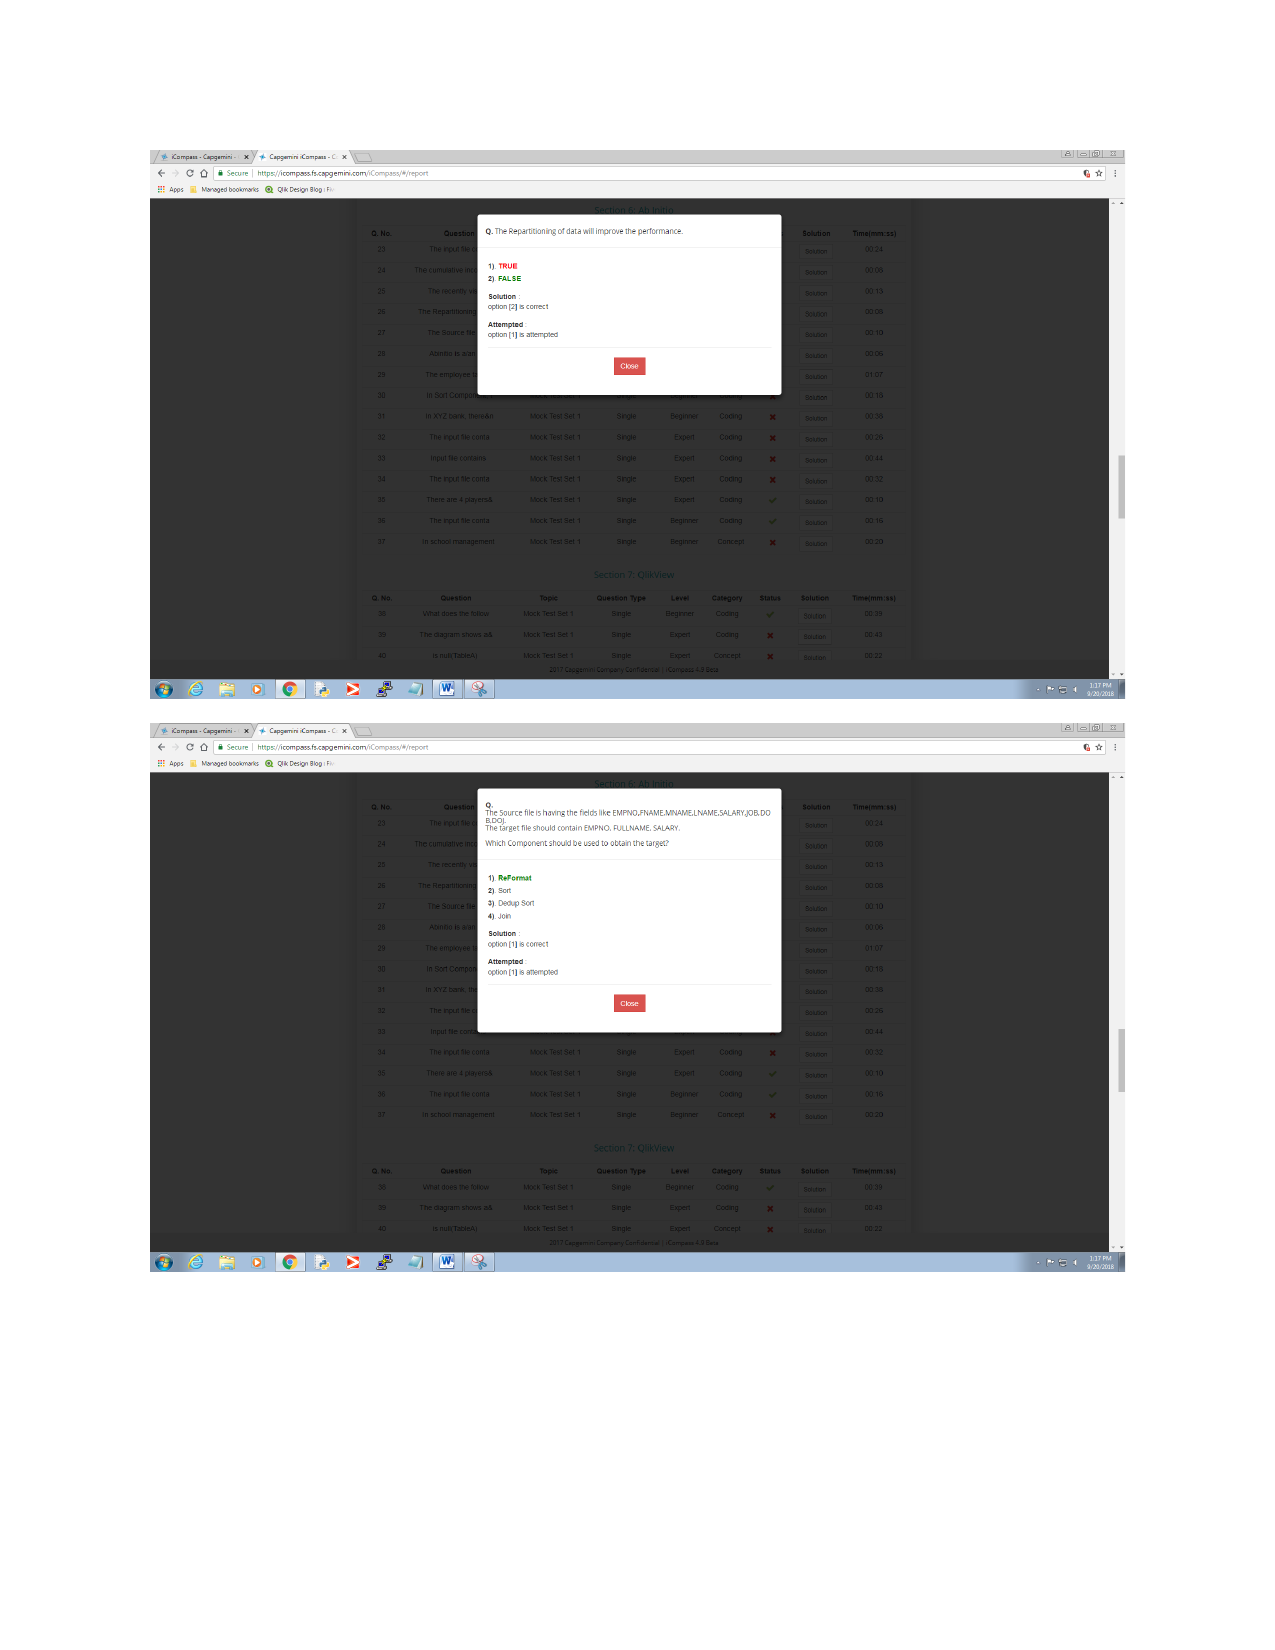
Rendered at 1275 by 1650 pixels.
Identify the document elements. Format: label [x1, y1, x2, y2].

picture [150, 150, 1125, 699]
picture [150, 723, 1125, 1272]
